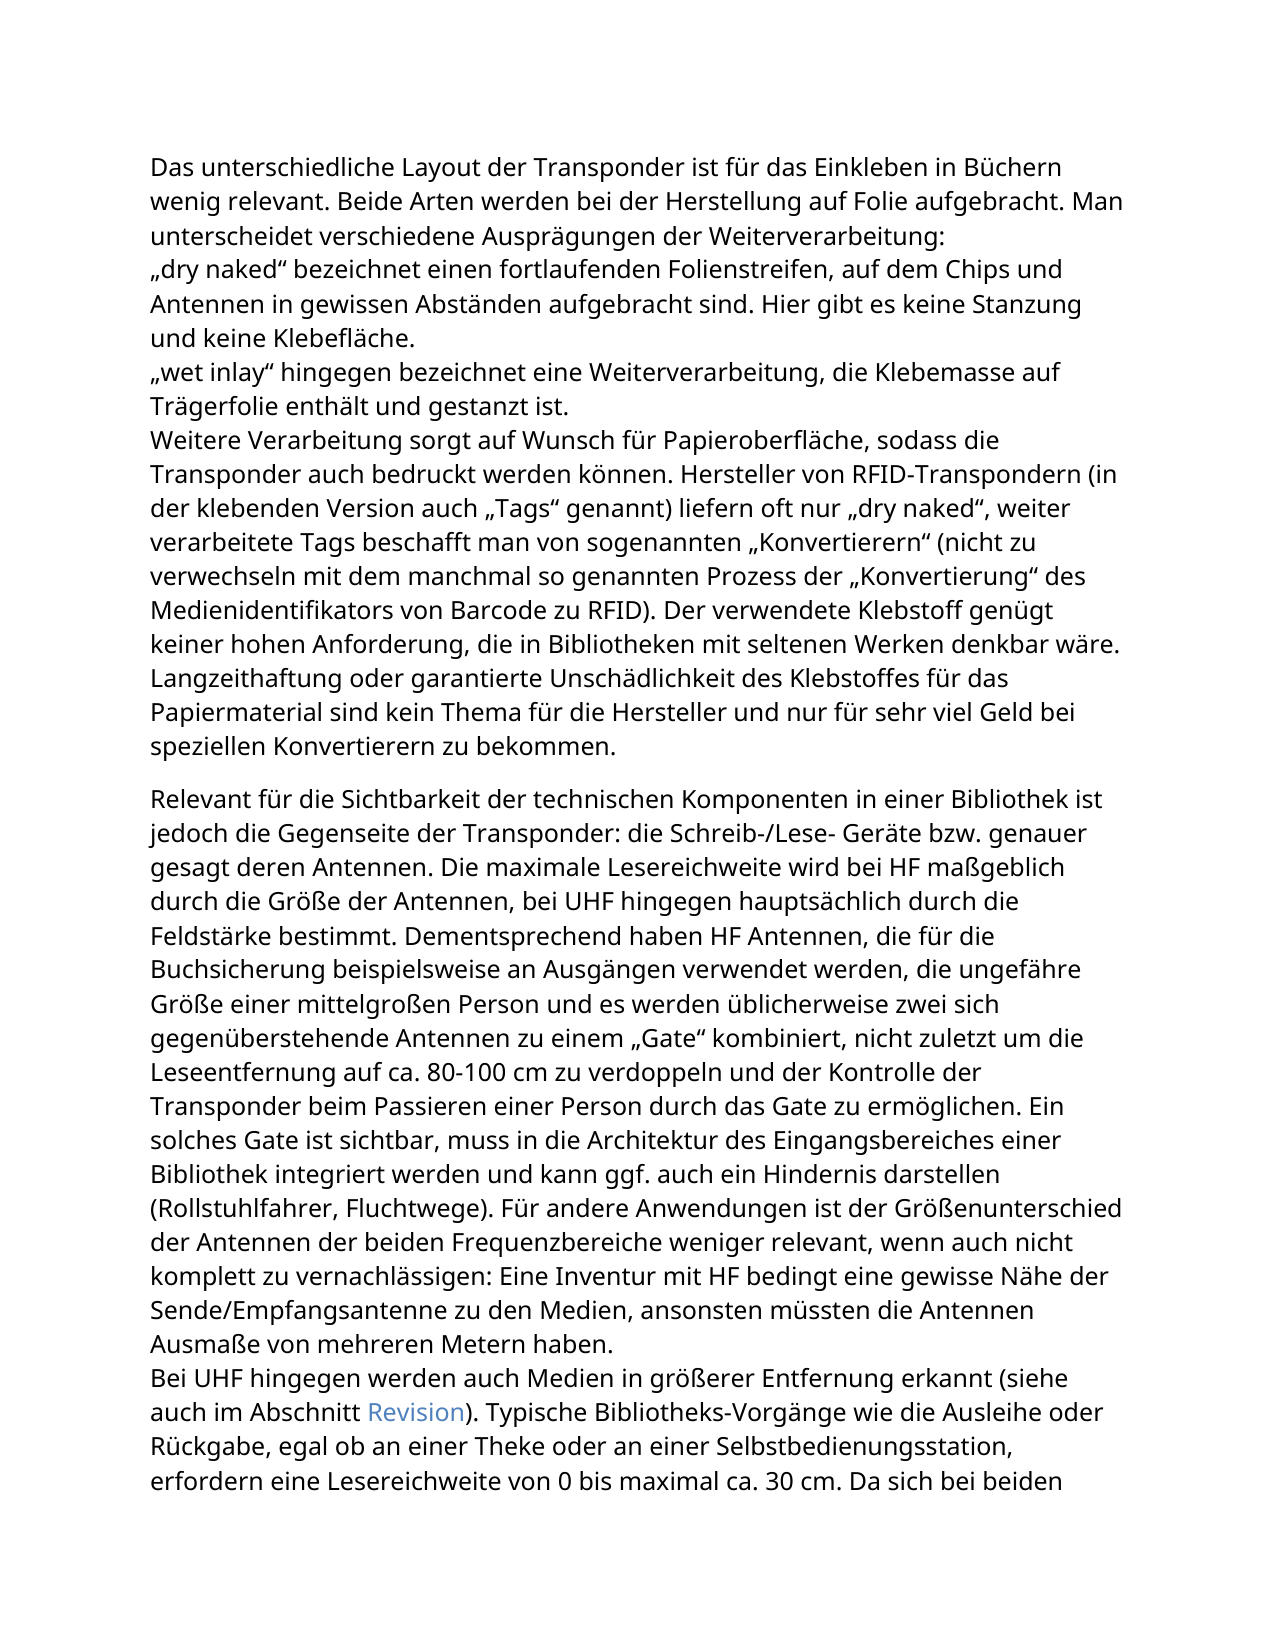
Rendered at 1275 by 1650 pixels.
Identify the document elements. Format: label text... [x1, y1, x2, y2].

text Das unterschiedliche Layout der Transponder ist für das Einkleben in Büchern wenig relevant. Beide Arten werden bei der Herstellung auf Folie aufgebracht. Man unterscheidet verschiedene Ausprägungen der Weiterverarbeitung: „dry naked“ bezeichnet einen fortlaufenden Folienstreifen, auf dem Chips und Antennen in gewissen Abständen aufgebracht sind. Hier gibt es keine Stanzung und keine Klebefläche. „wet inlay“ hingegen bezeichnet eine Weiterverarbeitung, die Klebemasse auf Trägerfolie enthält und gestanzt ist. Weitere Verarbeitung sorgt auf Wunsch für Papieroberfläche, sodass die Transponder auch bedruckt werden können. Hersteller von RFID-Transpondern (in der klebenden Version auch „Tags“ genannt) liefern oft nur „dry naked“, weiter verarbeitete Tags beschafft man von sogenannten „Konvertierern“ (nicht zu verwechseln mit dem manchmal so genannten Prozess der „Konvertierung“ des Medienidentifikators von Barcode zu RFID). Der verwendete Klebstoff genügt keiner hohen Anforderung, die in Bibliotheken mit seltenen Werken denkbar wäre. Langzeithaftung oder garantierte Unschädlichkeit des Klebstoffes für das Papiermaterial sind kein Thema für die Hersteller und nur für sehr viel Geld bei speziellen Konvertierern zu bekommen. [150, 150, 1125, 763]
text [150, 782, 1125, 1497]
